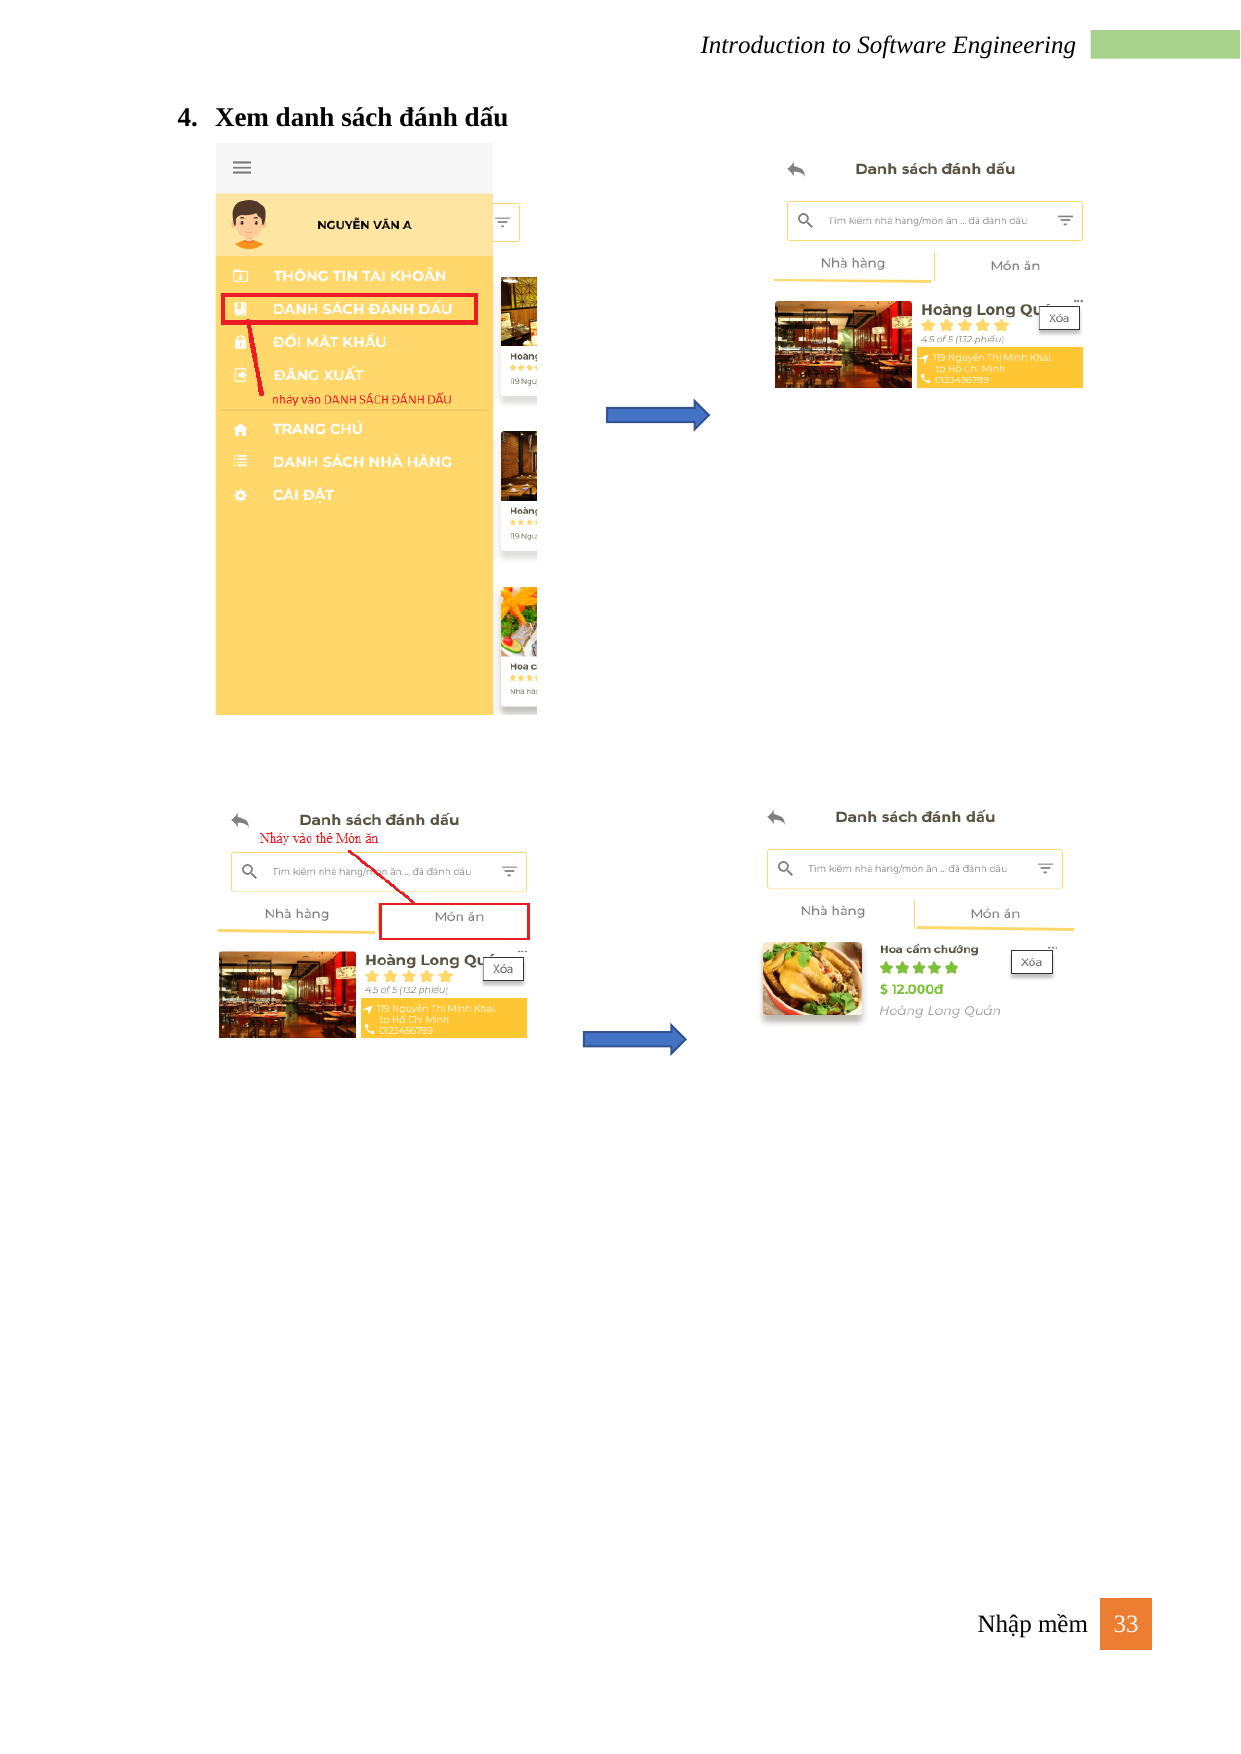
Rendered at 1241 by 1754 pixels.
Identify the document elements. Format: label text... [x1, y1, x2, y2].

picture [215, 143, 537, 715]
picture [748, 792, 1081, 1383]
picture [768, 145, 1101, 736]
picture [212, 795, 545, 1386]
list Xem danh sách đánh dấu [177, 101, 1152, 132]
